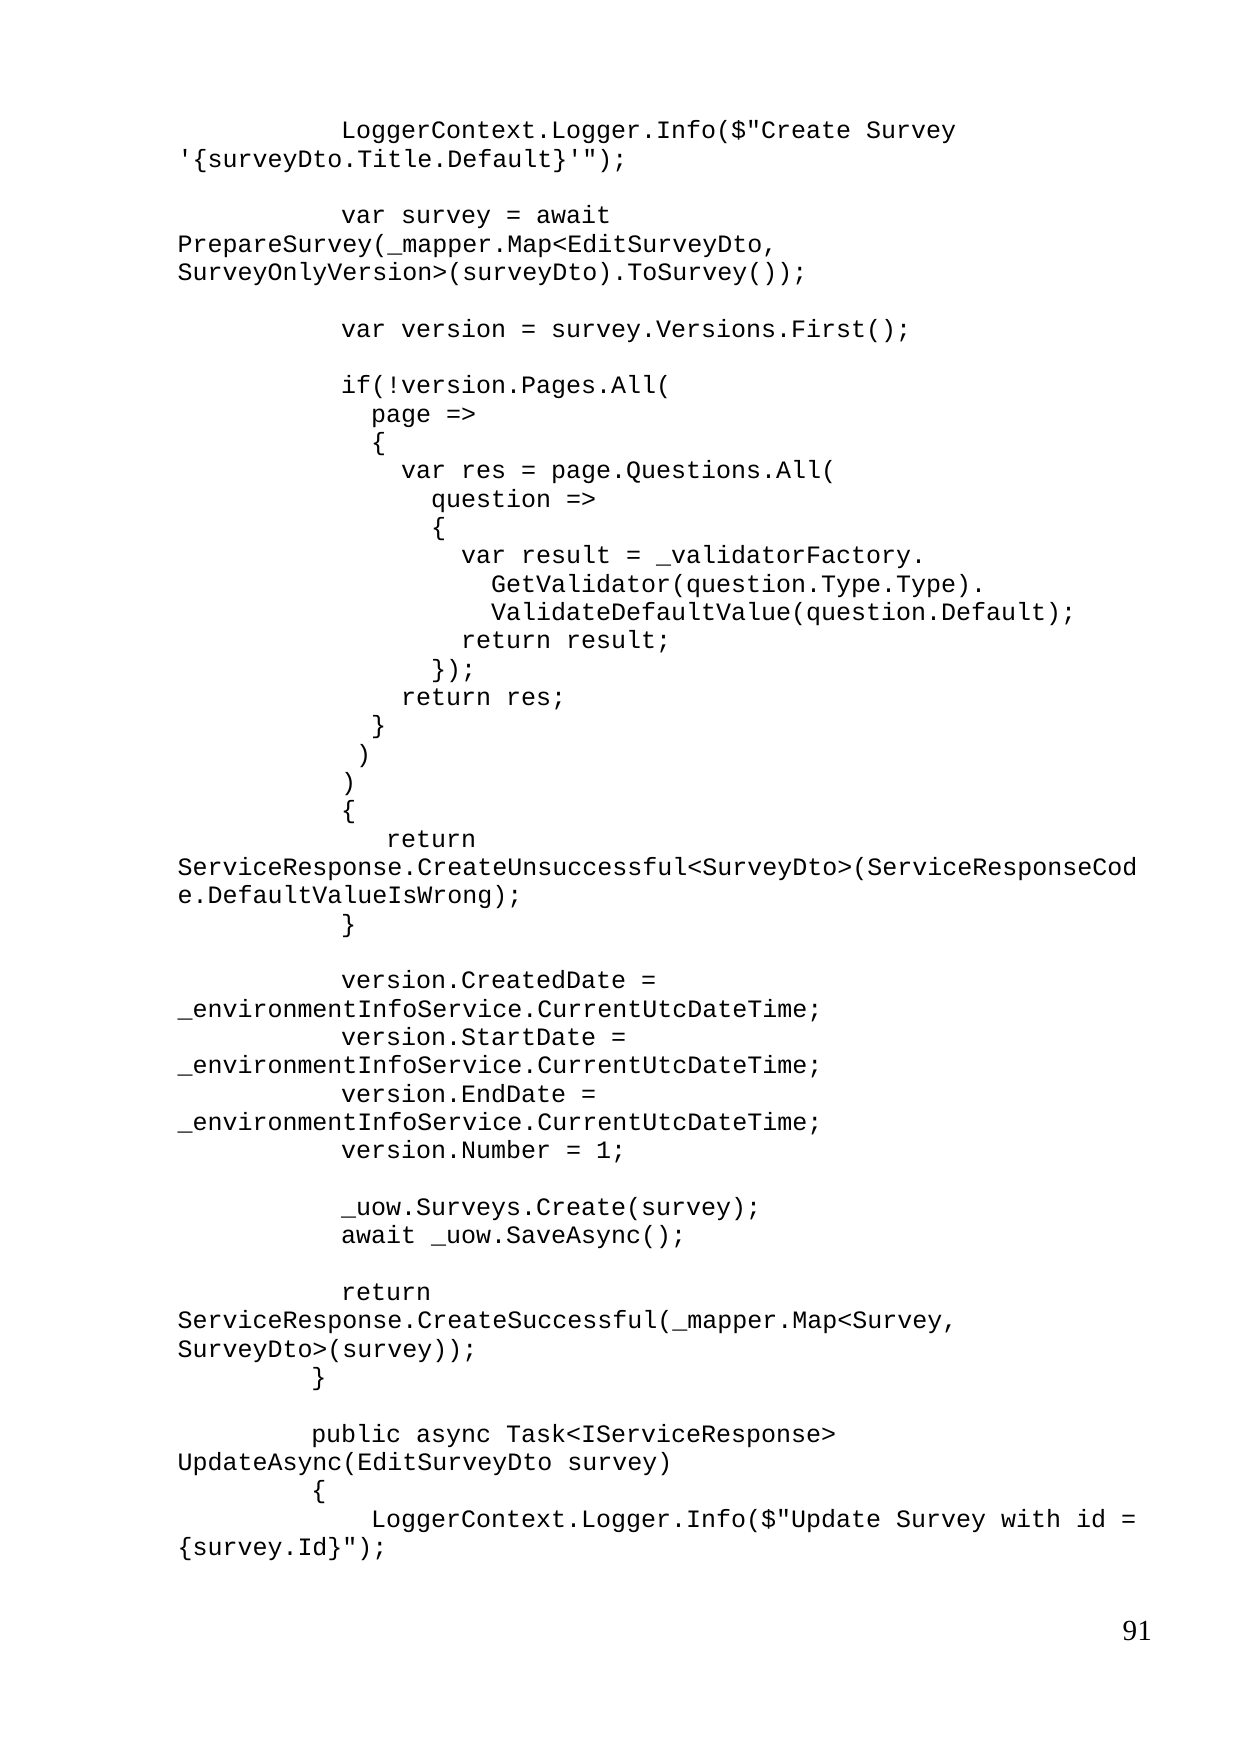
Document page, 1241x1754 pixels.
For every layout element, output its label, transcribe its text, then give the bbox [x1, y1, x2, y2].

text version.EndDate = _environmentInfoService.CurrentUtcDateTime; [177, 1081, 1152, 1138]
text } [177, 713, 1152, 741]
text if(!version.Pages.All( [177, 373, 1152, 401]
text return ServiceResponse.CreateSuccessful(_mapper.Map<Survey, SurveyDto>(survey)); [177, 1280, 1152, 1365]
text { [177, 798, 1152, 826]
text } [177, 911, 1152, 940]
text var survey = await PrepareSurvey(_mapper.Map<EditSurveyDto, SurveyOnlyVersion>(surveyDto).ToSurvey()); [177, 203, 1152, 288]
text return result; [177, 628, 1152, 656]
text question => [177, 486, 1152, 515]
text return res; [177, 685, 1152, 713]
text version.Number = 1; [177, 1138, 1152, 1166]
text ValidateDefaultValue(question.Default); [177, 600, 1152, 628]
text _uow.Surveys.Create(survey); [177, 1195, 1152, 1223]
text var res = page.Questions.All( [177, 458, 1152, 486]
text { [177, 515, 1152, 543]
text { [177, 430, 1152, 458]
text { [177, 1478, 1152, 1506]
text var result = _validatorFactory. [177, 543, 1152, 571]
text GetValidator(question.Type.Type). [177, 571, 1152, 600]
text ) [177, 741, 1152, 770]
text page => [177, 401, 1152, 430]
text LoggerContext.Logger.Info($"Create Survey '{surveyDto.Title.Default}'"); [177, 118, 1152, 175]
text var version = survey.Versions.First(); [177, 316, 1152, 345]
text version.CreatedDate = _environmentInfoService.CurrentUtcDateTime; [177, 968, 1152, 1025]
text LoggerContext.Logger.Info($"Update Survey with id = {survey.Id}"); [177, 1506, 1152, 1563]
text return ServiceResponse.CreateUnsuccessful<SurveyDto>(ServiceResponseCode.DefaultValueIsWrong); [177, 826, 1152, 911]
text ) [177, 770, 1152, 798]
text } [177, 1365, 1152, 1393]
text }); [177, 656, 1152, 685]
text version.StartDate = _environmentInfoService.CurrentUtcDateTime; [177, 1025, 1152, 1081]
text public async Task<IServiceResponse> UpdateAsync(EditSurveyDto survey) [177, 1421, 1152, 1478]
text await _uow.SaveAsync(); [177, 1223, 1152, 1251]
